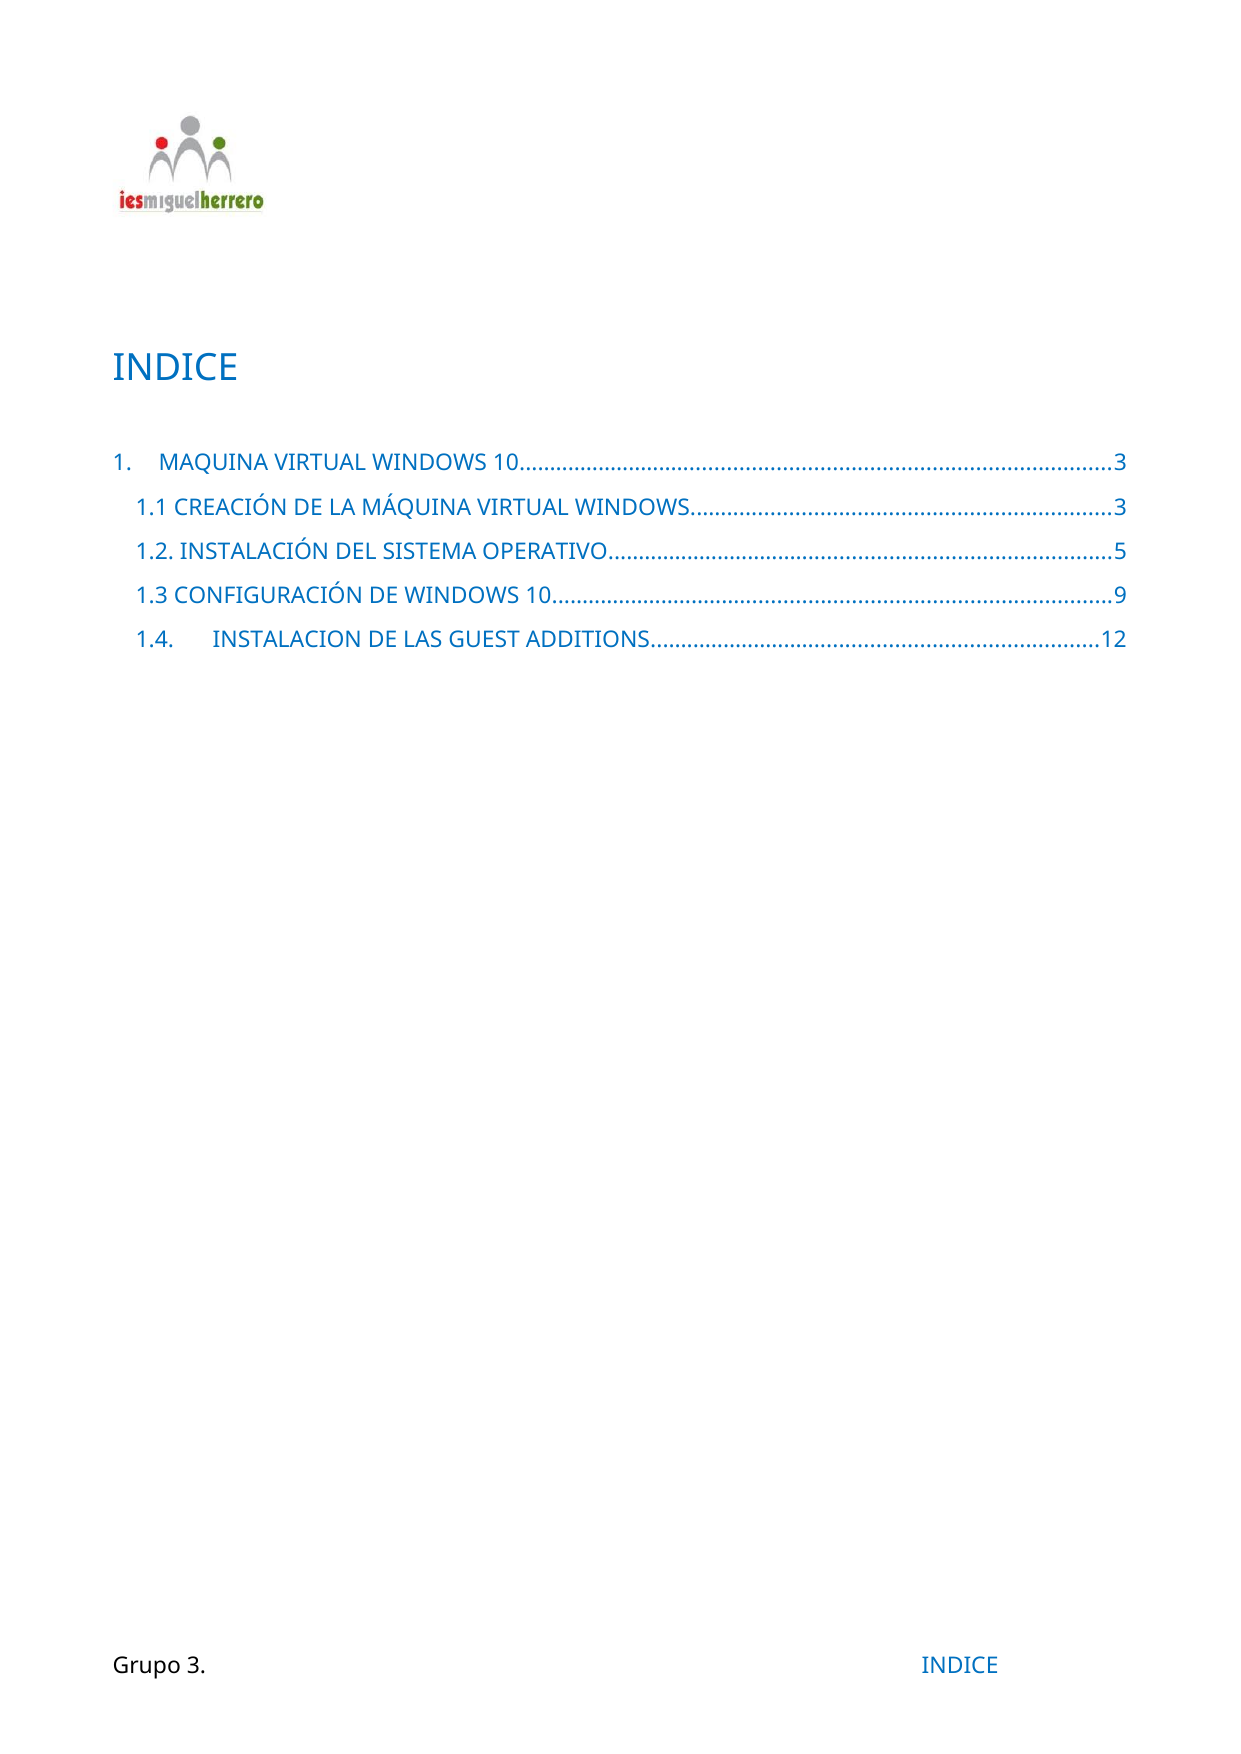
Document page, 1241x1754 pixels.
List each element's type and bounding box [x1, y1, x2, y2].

picture [112, 105, 267, 226]
